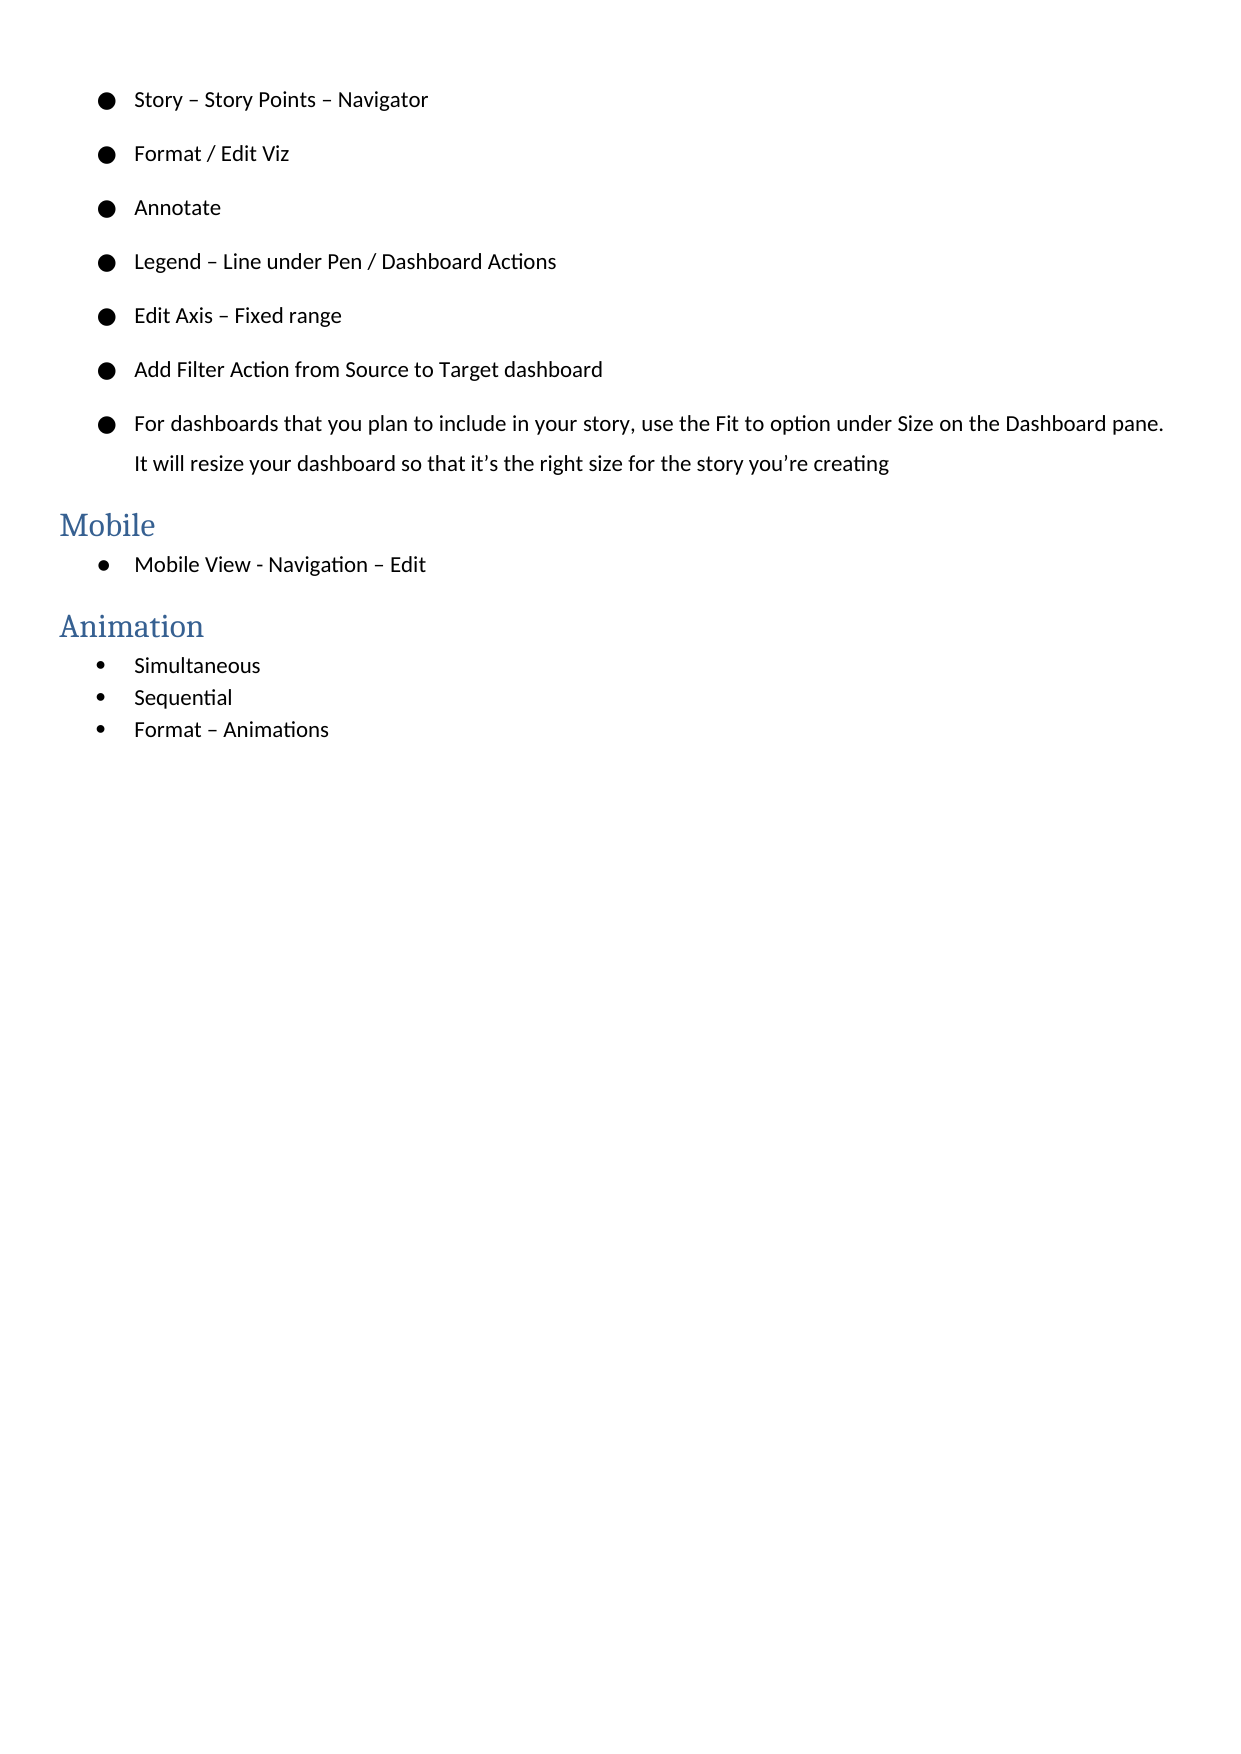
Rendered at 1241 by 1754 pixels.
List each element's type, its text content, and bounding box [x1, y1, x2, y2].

list Simultaneous [97, 651, 1167, 679]
list Format / Edit Viz [97, 128, 1167, 175]
list Legend – Line under Pen / Dashboard Actions [97, 236, 1167, 283]
list Add Filter Action from Source to Target dashboard [97, 344, 1167, 391]
subtitle Mobile [59, 506, 1167, 544]
list Format – Animations [97, 716, 1167, 744]
list Edit Axis – Fixed range [97, 290, 1167, 337]
list Mobile View - Navigation – Edit [97, 550, 1167, 578]
list Sequential [97, 683, 1167, 711]
list Annotate [97, 182, 1167, 229]
list For dashboards that you plan to include in your story, use the Fit to option under Size on the Dashboard pane. It will resize your dashboard so that it’s the right size for the story you’re creating [97, 398, 1167, 477]
list Story – Story Points – Navigator [97, 74, 1167, 121]
subtitle Animation [59, 607, 1167, 646]
